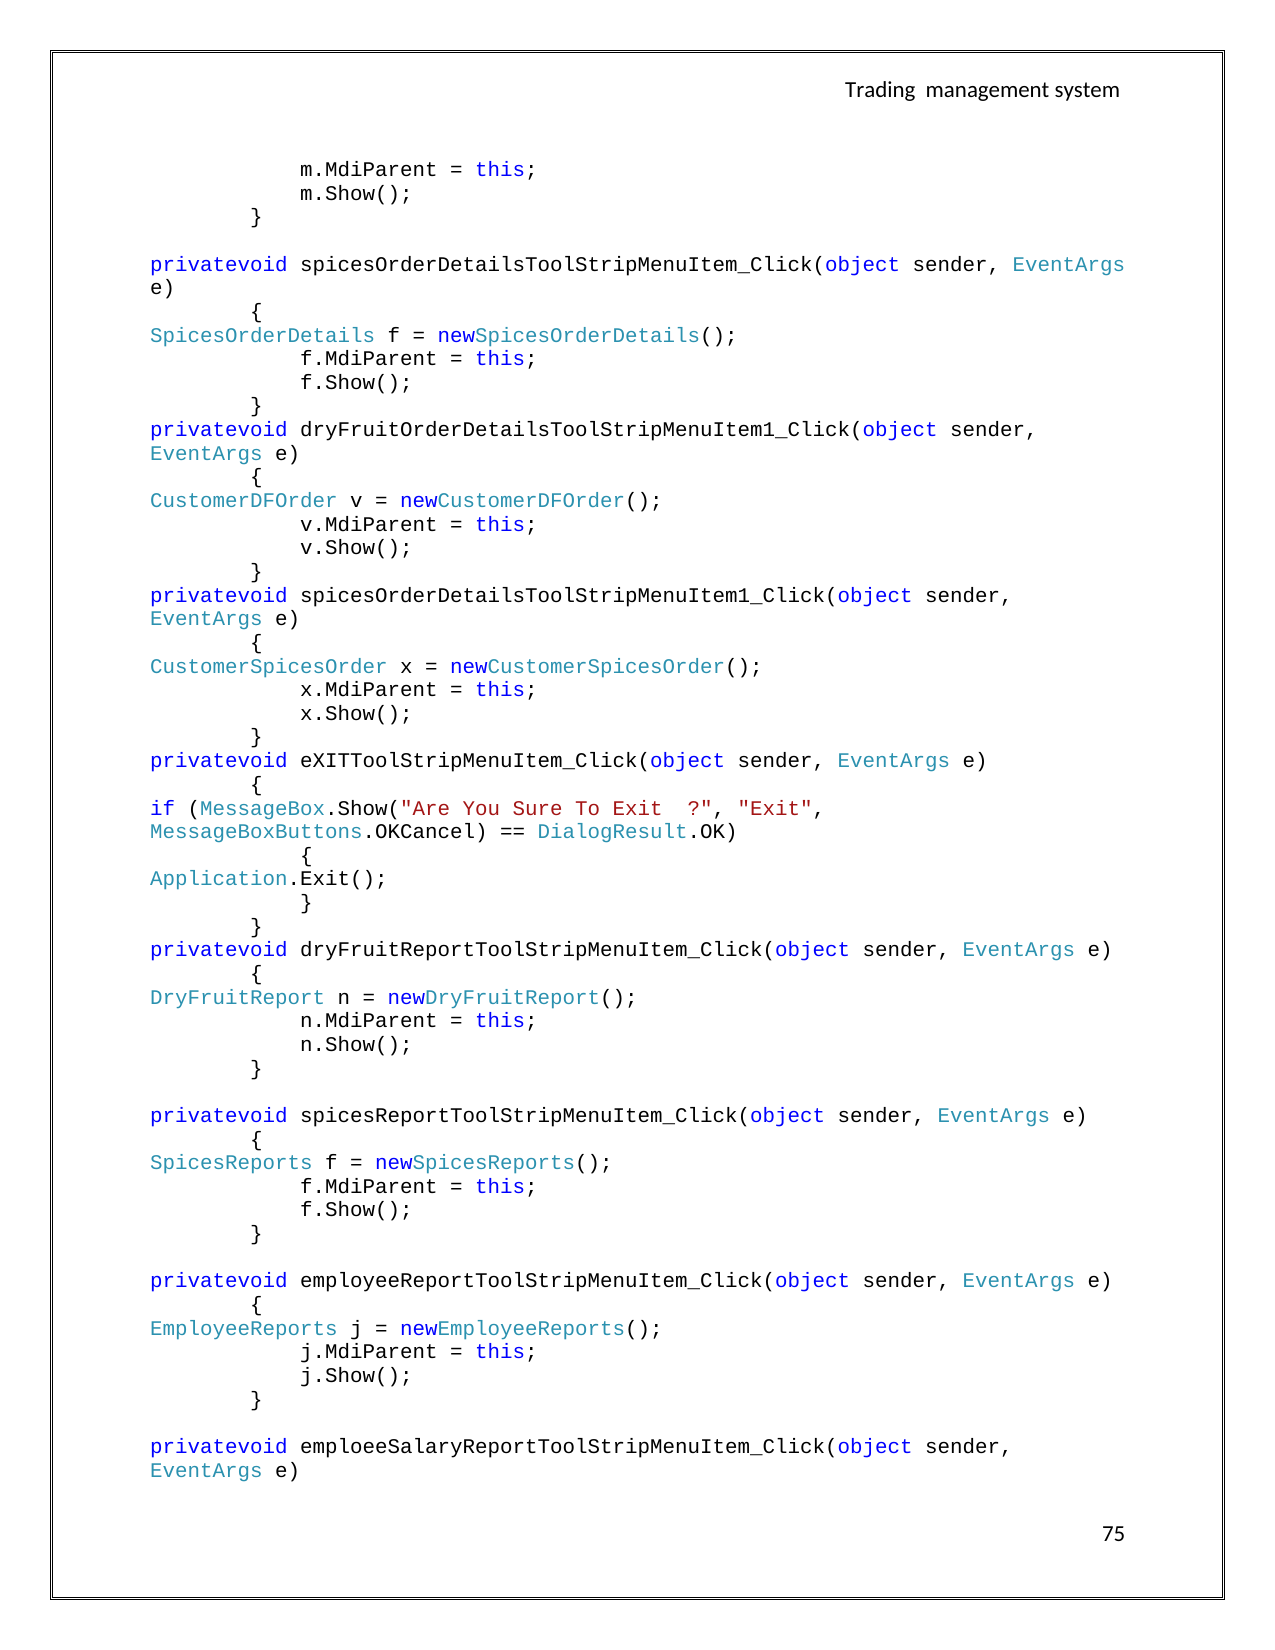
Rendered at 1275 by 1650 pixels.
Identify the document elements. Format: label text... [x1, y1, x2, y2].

text privatevoid spicesReportToolStripMenuItem_Click(object sender, EventArgs e) [150, 1105, 1125, 1128]
text n.MdiParent = this; [150, 1010, 1125, 1034]
text { [150, 466, 1125, 490]
text n.Show(); [150, 1034, 1125, 1058]
text SpicesReports f = newSpicesReports(); [150, 1152, 1125, 1176]
text { [150, 1294, 1125, 1318]
text v.Show(); [150, 537, 1125, 561]
text privatevoid eXITToolStripMenuItem_Click(object sender, EventArgs e) [150, 750, 1125, 774]
text j.Show(); [150, 1365, 1125, 1389]
text CustomerSpicesOrder x = newCustomerSpicesOrder(); [150, 656, 1125, 679]
text } [150, 561, 1125, 585]
text f.Show(); [150, 372, 1125, 396]
text privatevoid emploeeSalaryReportToolStripMenuItem_Click(object sender, EventArgs e) [150, 1436, 1125, 1483]
text { [150, 845, 1125, 868]
text { [150, 774, 1125, 797]
text } [150, 916, 1125, 939]
text DryFruitReport n = newDryFruitReport(); [150, 987, 1125, 1010]
text { [150, 632, 1125, 656]
text CustomerDFOrder v = newCustomerDFOrder(); [150, 490, 1125, 514]
text EmployeeReports j = newEmployeeReports(); [150, 1318, 1125, 1341]
text } [150, 1223, 1125, 1247]
text if (MessageBox.Show("Are You Sure To Exit ?", "Exit", MessageBoxButtons.OKCancel) == DialogResult.OK) [150, 797, 1125, 845]
text } [150, 1389, 1125, 1412]
text m.Show(); [150, 183, 1125, 206]
text } [150, 206, 1125, 230]
text } [150, 727, 1125, 750]
text { [150, 1128, 1125, 1152]
text { [150, 301, 1125, 324]
text m.MdiParent = this; [150, 159, 1125, 183]
text f.MdiParent = this; [150, 348, 1125, 372]
text SpicesOrderDetails f = newSpicesOrderDetails(); [150, 324, 1125, 348]
text privatevoid dryFruitReportToolStripMenuItem_Click(object sender, EventArgs e) [150, 939, 1125, 963]
text { [150, 963, 1125, 987]
text x.Show(); [150, 703, 1125, 727]
text Application.Exit(); [150, 868, 1125, 892]
text } [150, 396, 1125, 419]
text x.MdiParent = this; [150, 679, 1125, 703]
text f.MdiParent = this; [150, 1176, 1125, 1199]
text privatevoid spicesOrderDetailsToolStripMenuItem_Click(object sender, EventArgs e) [150, 254, 1125, 301]
text } [150, 1058, 1125, 1081]
text privatevoid spicesOrderDetailsToolStripMenuItem1_Click(object sender, EventArgs e) [150, 585, 1125, 632]
text privatevoid dryFruitOrderDetailsToolStripMenuItem1_Click(object sender, EventArgs e) [150, 419, 1125, 466]
text f.Show(); [150, 1199, 1125, 1223]
text v.MdiParent = this; [150, 514, 1125, 537]
text j.MdiParent = this; [150, 1341, 1125, 1365]
text privatevoid employeeReportToolStripMenuItem_Click(object sender, EventArgs e) [150, 1270, 1125, 1294]
text } [150, 892, 1125, 916]
